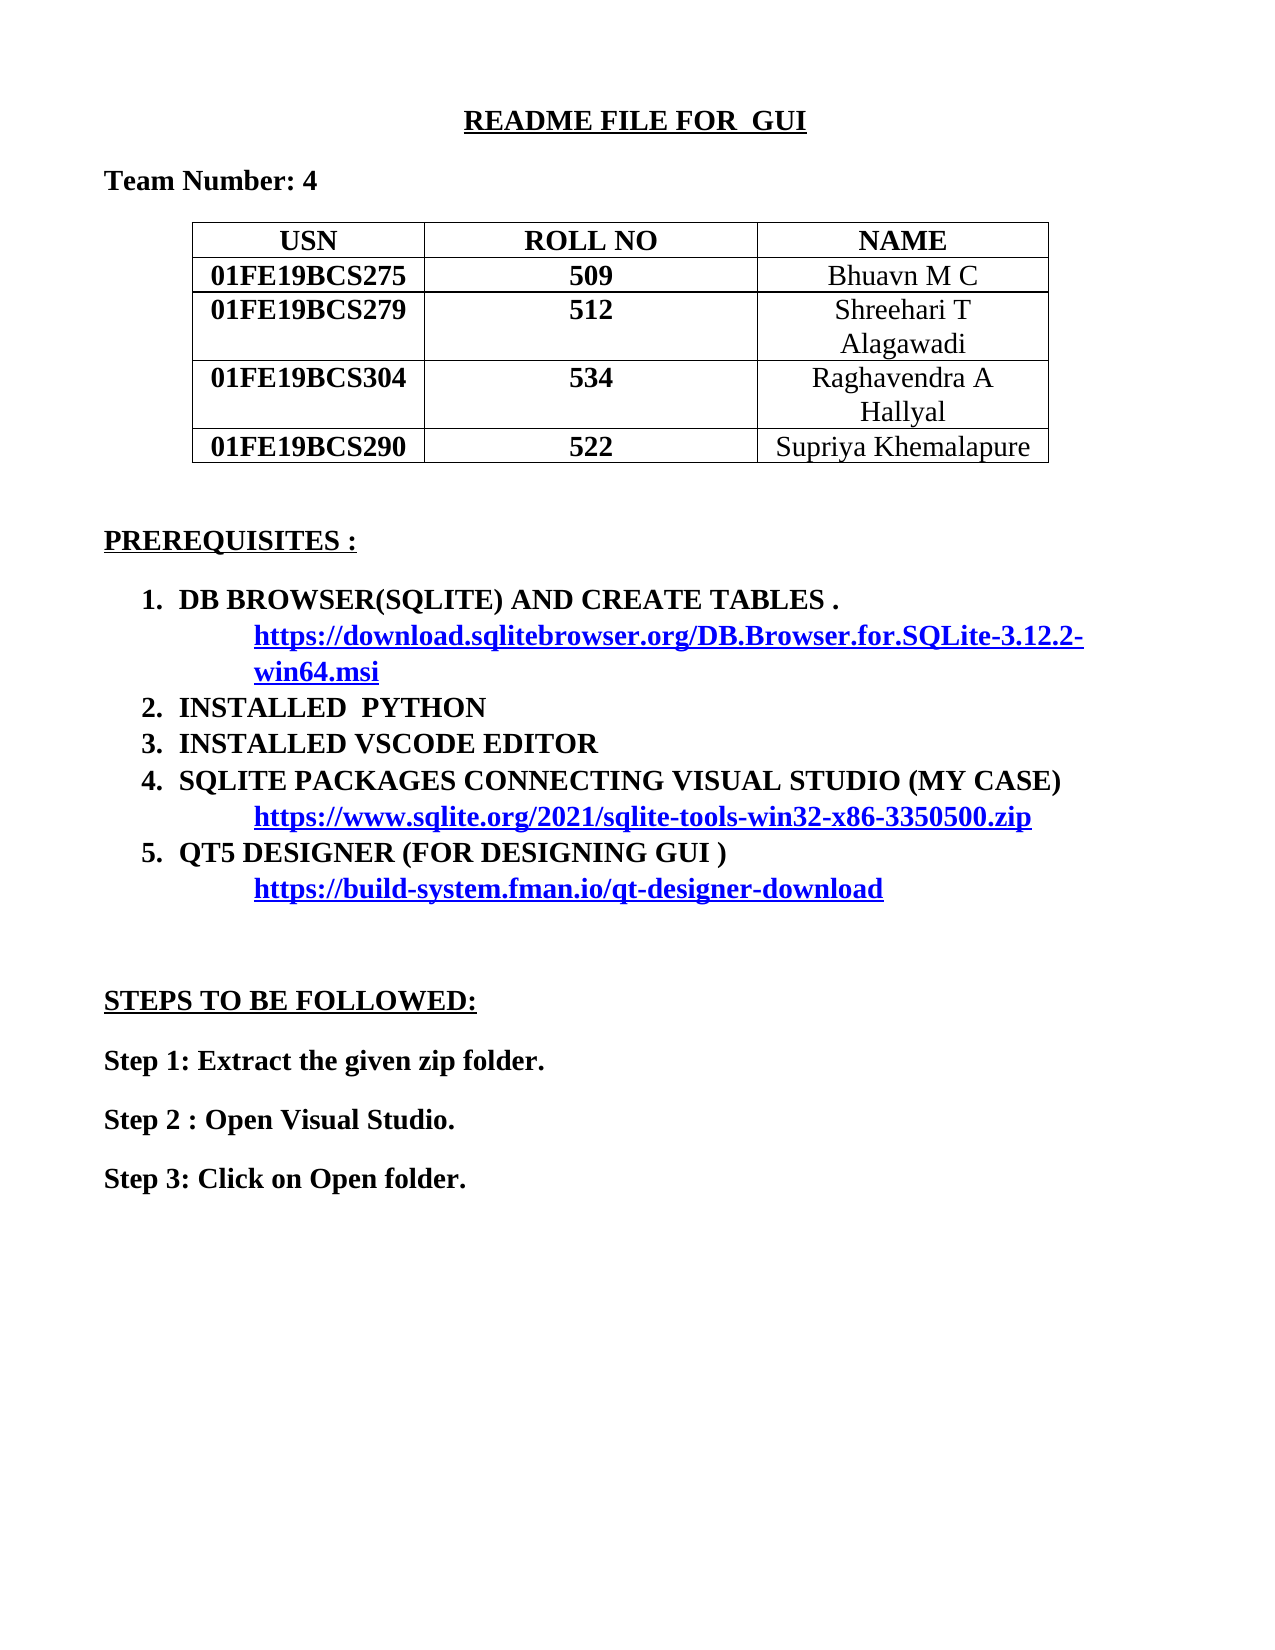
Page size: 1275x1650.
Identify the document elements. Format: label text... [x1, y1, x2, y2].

text Team Number: 4 [103, 163, 1167, 196]
table_header USN [193, 223, 424, 257]
list DB BROWSER(SQLITE) AND CREATE TABLES . [141, 582, 1167, 616]
table_header ROLL NO [425, 223, 757, 257]
table_cell 512 [425, 293, 757, 359]
table_cell Bhuavn M C [758, 258, 1048, 291]
table_cell Raghavendra A Hallyal [758, 361, 1048, 428]
table_cell Supriya Khemalapure [758, 429, 1048, 462]
text README FILE FOR GUI [103, 103, 1167, 137]
list https://build-system.fman.io/qt-designer-download [253, 871, 1167, 905]
table_cell 01FE19BCS304 [193, 361, 424, 428]
list https://www.sqlite.org/2021/sqlite-tools-win32-x86-3350500.zip [253, 799, 1167, 832]
text PREREQUISITES : [103, 523, 1167, 556]
text Step 1: Extract the given zip folder. [103, 1043, 1167, 1076]
list QT5 DESIGNER (FOR DESIGNING GUI ) [141, 835, 1167, 868]
text Step 2 : Open Visual Studio. [103, 1102, 1167, 1136]
list https://download.sqlitebrowser.org/DB.Browser.for.SQLite-3.12.2-win64.msi [253, 618, 1167, 688]
list INSTALLED PYTHON [141, 690, 1167, 724]
table_cell 534 [425, 361, 757, 428]
list INSTALLED VSCODE EDITOR [141, 727, 1167, 760]
table_cell 509 [425, 258, 757, 291]
text Step 3: Click on Open folder. [103, 1161, 1167, 1195]
table_cell Shreehari T Alagawadi [758, 293, 1048, 359]
table_header NAME [758, 223, 1048, 257]
list SQLITE PACKAGES CONNECTING VISUAL STUDIO (MY CASE) [141, 763, 1167, 796]
table_cell 01FE19BCS290 [193, 429, 424, 462]
table_cell 522 [425, 429, 757, 462]
table_cell 01FE19BCS275 [193, 258, 424, 291]
table_cell 01FE19BCS279 [193, 293, 424, 359]
text STEPS TO BE FOLLOWED: [103, 983, 1167, 1017]
